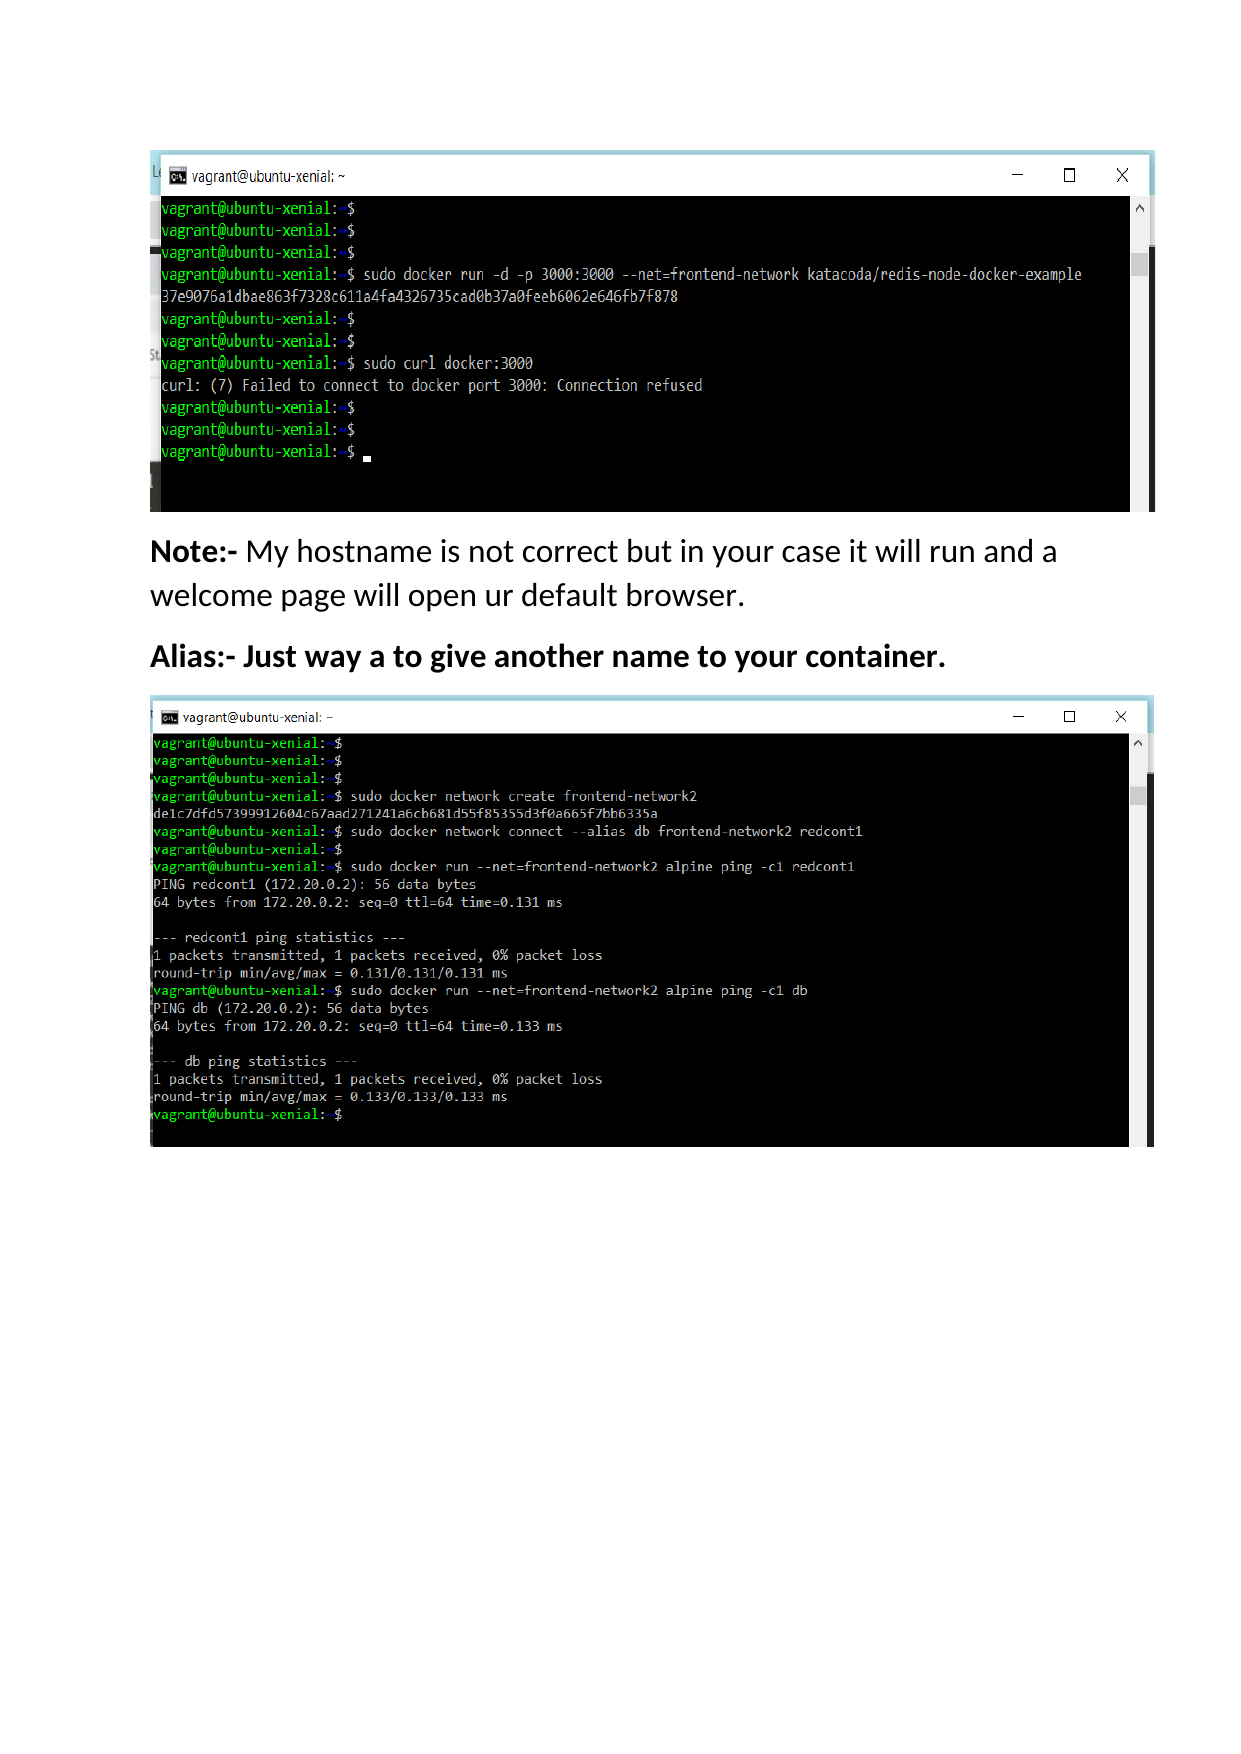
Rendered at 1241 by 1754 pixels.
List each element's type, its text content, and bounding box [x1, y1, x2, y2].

text Note:- My hostname is not correct but in your case it will run and a welcome page will open ur default browser. [150, 530, 1090, 615]
text Alias:- Just way a to give another name to your container. [150, 635, 1090, 675]
picture [150, 695, 1154, 1147]
picture [150, 150, 1155, 512]
